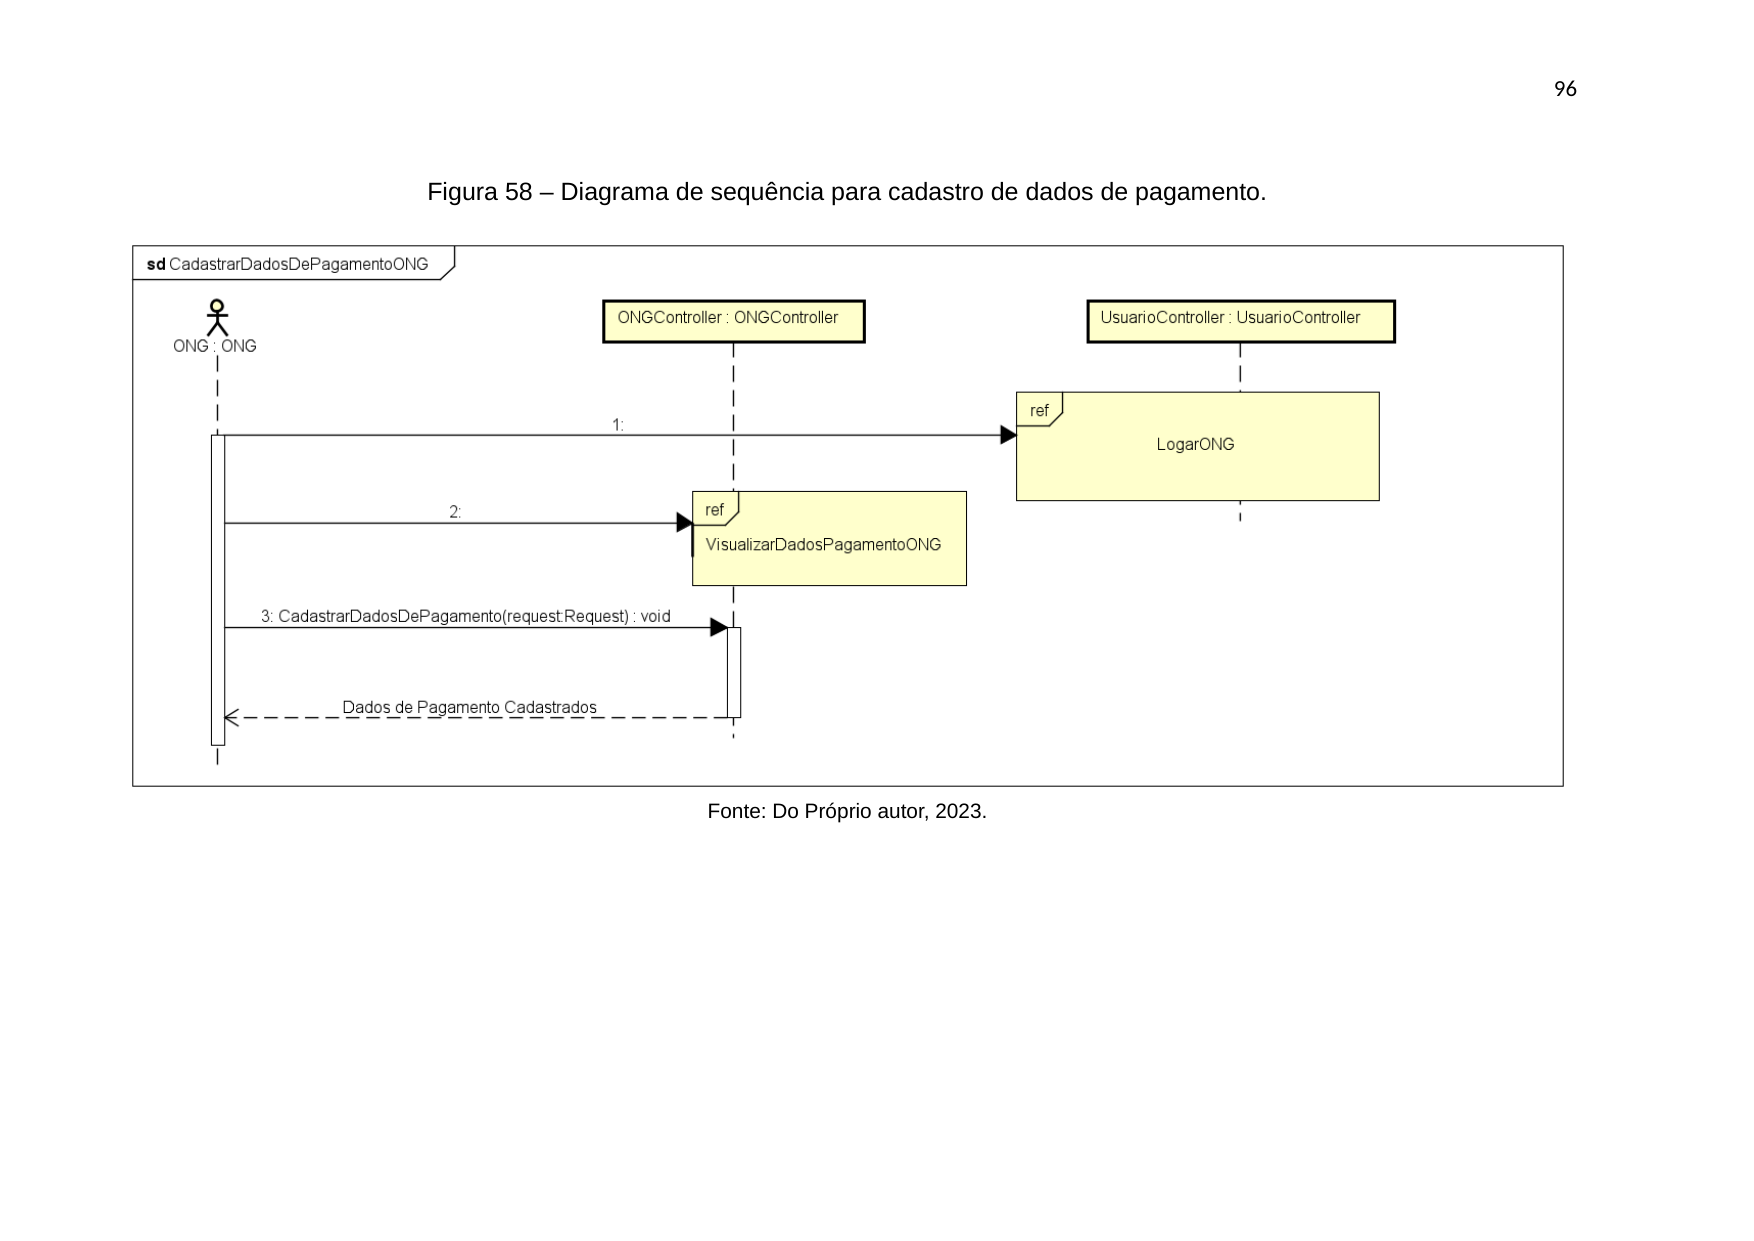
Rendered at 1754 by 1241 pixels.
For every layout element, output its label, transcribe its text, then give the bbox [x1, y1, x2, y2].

text Figura 58 – Diagrama de sequência para cadastro de dados de pagamento. [118, 177, 1577, 206]
text Fonte: Do Próprio autor, 2023. [118, 798, 1577, 822]
picture [119, 232, 1576, 799]
